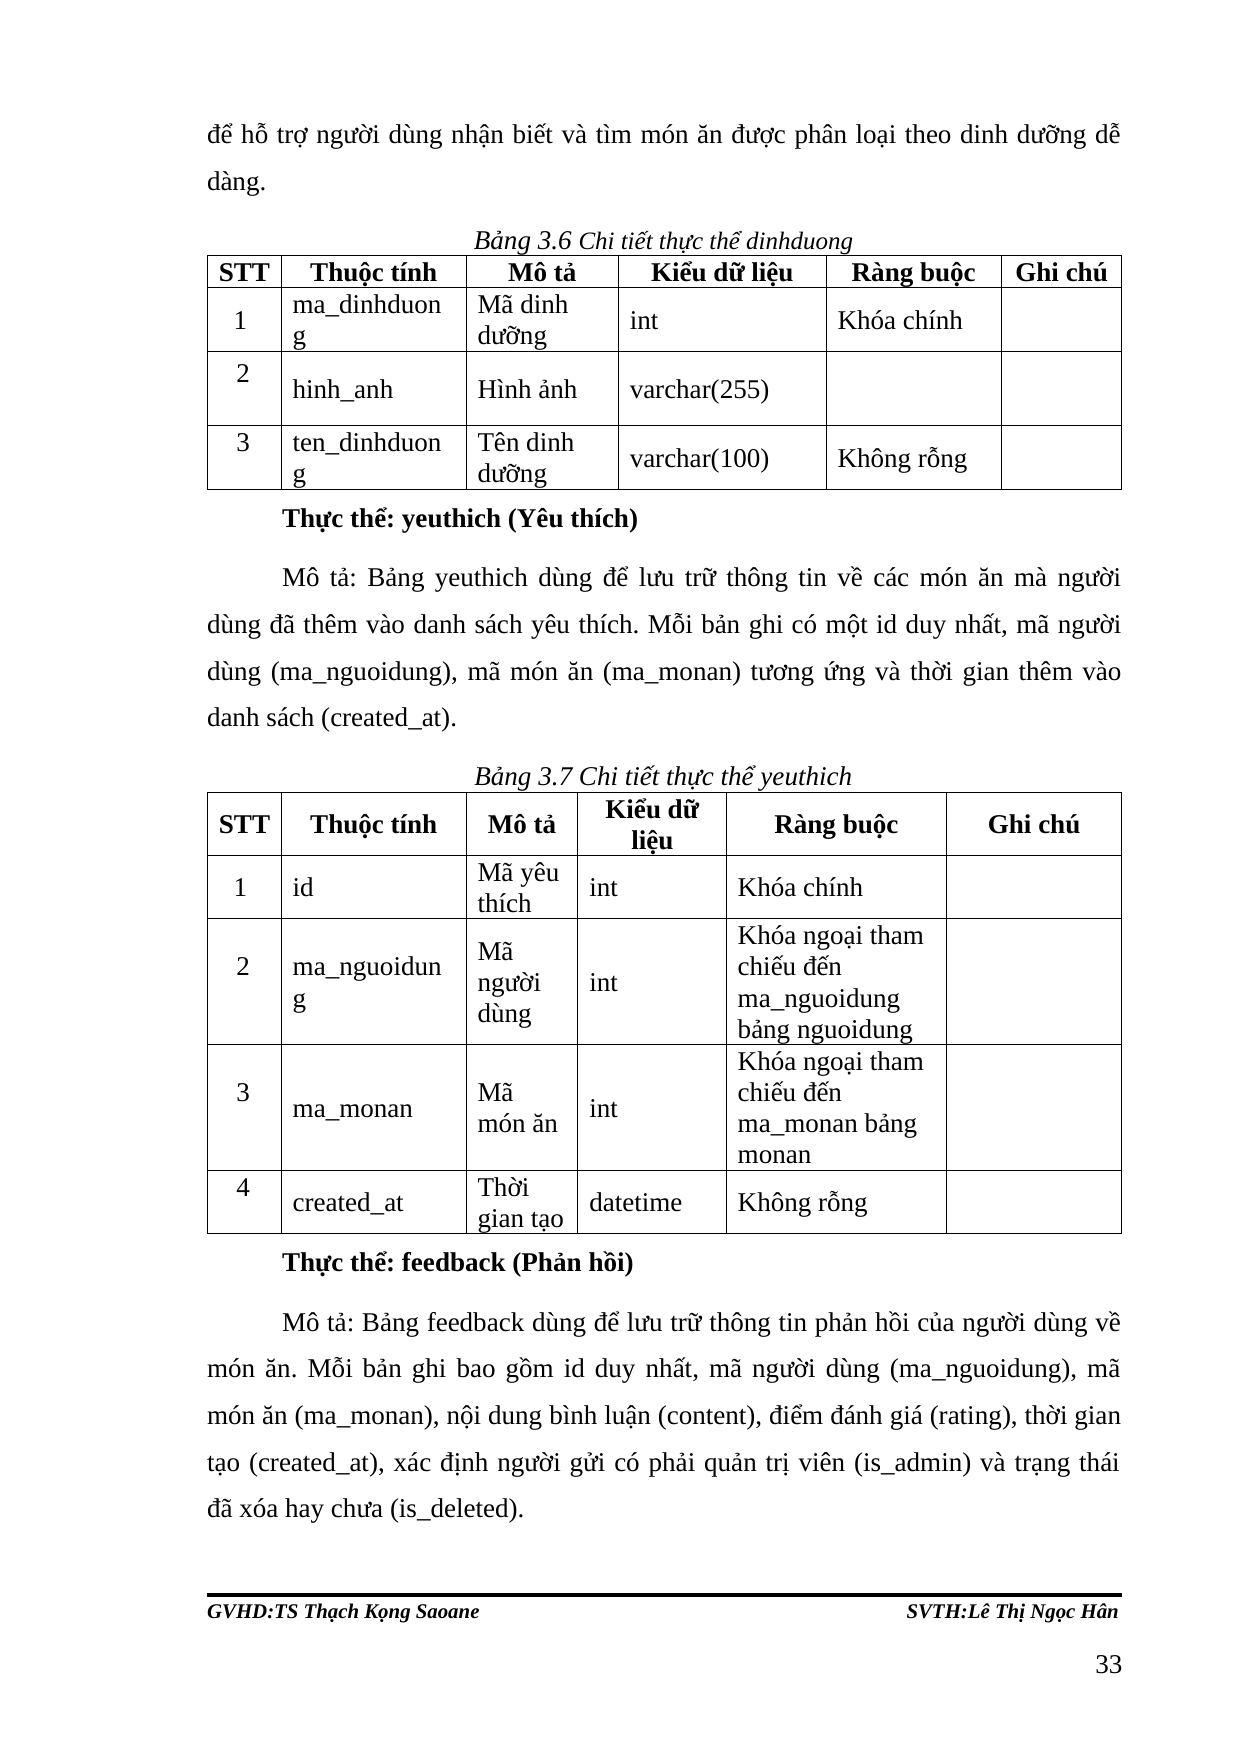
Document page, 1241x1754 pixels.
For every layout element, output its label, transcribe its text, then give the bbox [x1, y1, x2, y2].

table_cell [947, 1171, 1121, 1233]
table_cell Không rỗng [727, 1171, 946, 1233]
table_cell int [619, 288, 826, 351]
table_cell ma_dinhduong [282, 288, 466, 351]
table_header Mô tả [467, 256, 618, 287]
table_cell Khóa chính [727, 856, 946, 918]
table_cell [947, 1045, 1121, 1169]
table_cell id [282, 856, 466, 918]
table_header Thuộc tính [282, 793, 466, 855]
table_header Ràng buộc [827, 256, 1001, 287]
table_cell [827, 352, 1001, 425]
table_cell datetime [578, 1171, 726, 1233]
table_cell Khóa chính [827, 288, 1001, 351]
table_header STT [208, 793, 281, 855]
table_cell [208, 426, 281, 489]
table_cell [947, 856, 1121, 918]
table_cell Khóa ngoại tham chiếu đến ma_nguoidung bảng nguoidung [727, 919, 946, 1044]
table_cell [208, 1045, 281, 1169]
table_cell ten_dinhduong [282, 426, 466, 489]
table_cell [947, 919, 1121, 1044]
table_cell Khóa ngoại tham chiếu đến ma_monan bảng monan [727, 1045, 946, 1169]
text Mô tả: Bảng feedback dùng để lưu trữ thông tin phản hồi của người dùng về món ăn. Mỗi bản ghi bao gồm id duy nhất, mã người dùng (ma_nguoidung), mã món ăn (ma_monan), nội dung bình luận (content), điểm đánh giá (rating), thời gian tạo (created_at), xác định người gửi có phải quản trị viên (is_admin) và trạng thái đã xóa hay chưa (is_deleted). [207, 1306, 1122, 1523]
table_header Mô tả [467, 793, 577, 855]
table_cell varchar(100) [619, 426, 826, 489]
table_header Ràng buộc [727, 793, 946, 855]
table_cell [1002, 288, 1121, 351]
table_cell [1002, 426, 1121, 489]
table_cell varchar(255) [619, 352, 826, 425]
table_cell Tên dinh dưỡng [467, 426, 618, 489]
table_header STT [208, 256, 281, 287]
table_cell Mã dinh dưỡng [467, 288, 618, 351]
table_cell created_at [282, 1171, 466, 1233]
table_cell int [578, 856, 726, 918]
table_cell int [578, 1045, 726, 1169]
table_cell Hình ảnh [467, 352, 618, 425]
table_cell Mã người dùng [467, 919, 577, 1044]
table_cell Mã món ăn [467, 1045, 577, 1169]
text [207, 118, 1122, 196]
text Thực thể: yeuthich (Yêu thích) [207, 502, 1122, 533]
table_header Ghi chú [1002, 256, 1121, 287]
text Thực thể: feedback (Phản hồi) [207, 1246, 1122, 1278]
table_cell [208, 352, 281, 425]
table_header Ghi chú [947, 793, 1121, 855]
table_cell Không rỗng [827, 426, 1001, 489]
table_cell [1002, 352, 1121, 425]
table_header Kiểu dữ liệu [619, 256, 826, 287]
table_cell [208, 919, 281, 1044]
table_cell int [578, 919, 726, 1044]
table_cell [208, 1171, 281, 1233]
table_cell ma_nguoidung [282, 919, 466, 1044]
table_cell Mã yêu thích [467, 856, 577, 918]
table_cell [208, 288, 281, 351]
table_cell ma_monan [282, 1045, 466, 1169]
table_header Thuộc tính [282, 256, 466, 287]
table_cell [208, 856, 281, 918]
table_header Kiểu dữ liệu [578, 793, 726, 855]
table_cell hinh_anh [282, 352, 466, 425]
text Mô tả: Bảng yeuthich dùng để lưu trữ thông tin về các món ăn mà người dùng đã thêm vào danh sách yêu thích. Mỗi bản ghi có một id duy nhất, mã người dùng (ma_nguoidung), mã món ăn (ma_monan) tương ứng và thời gian thêm vào danh sách (created_at). [207, 561, 1122, 732]
table_cell Thời gian tạo [467, 1171, 577, 1233]
